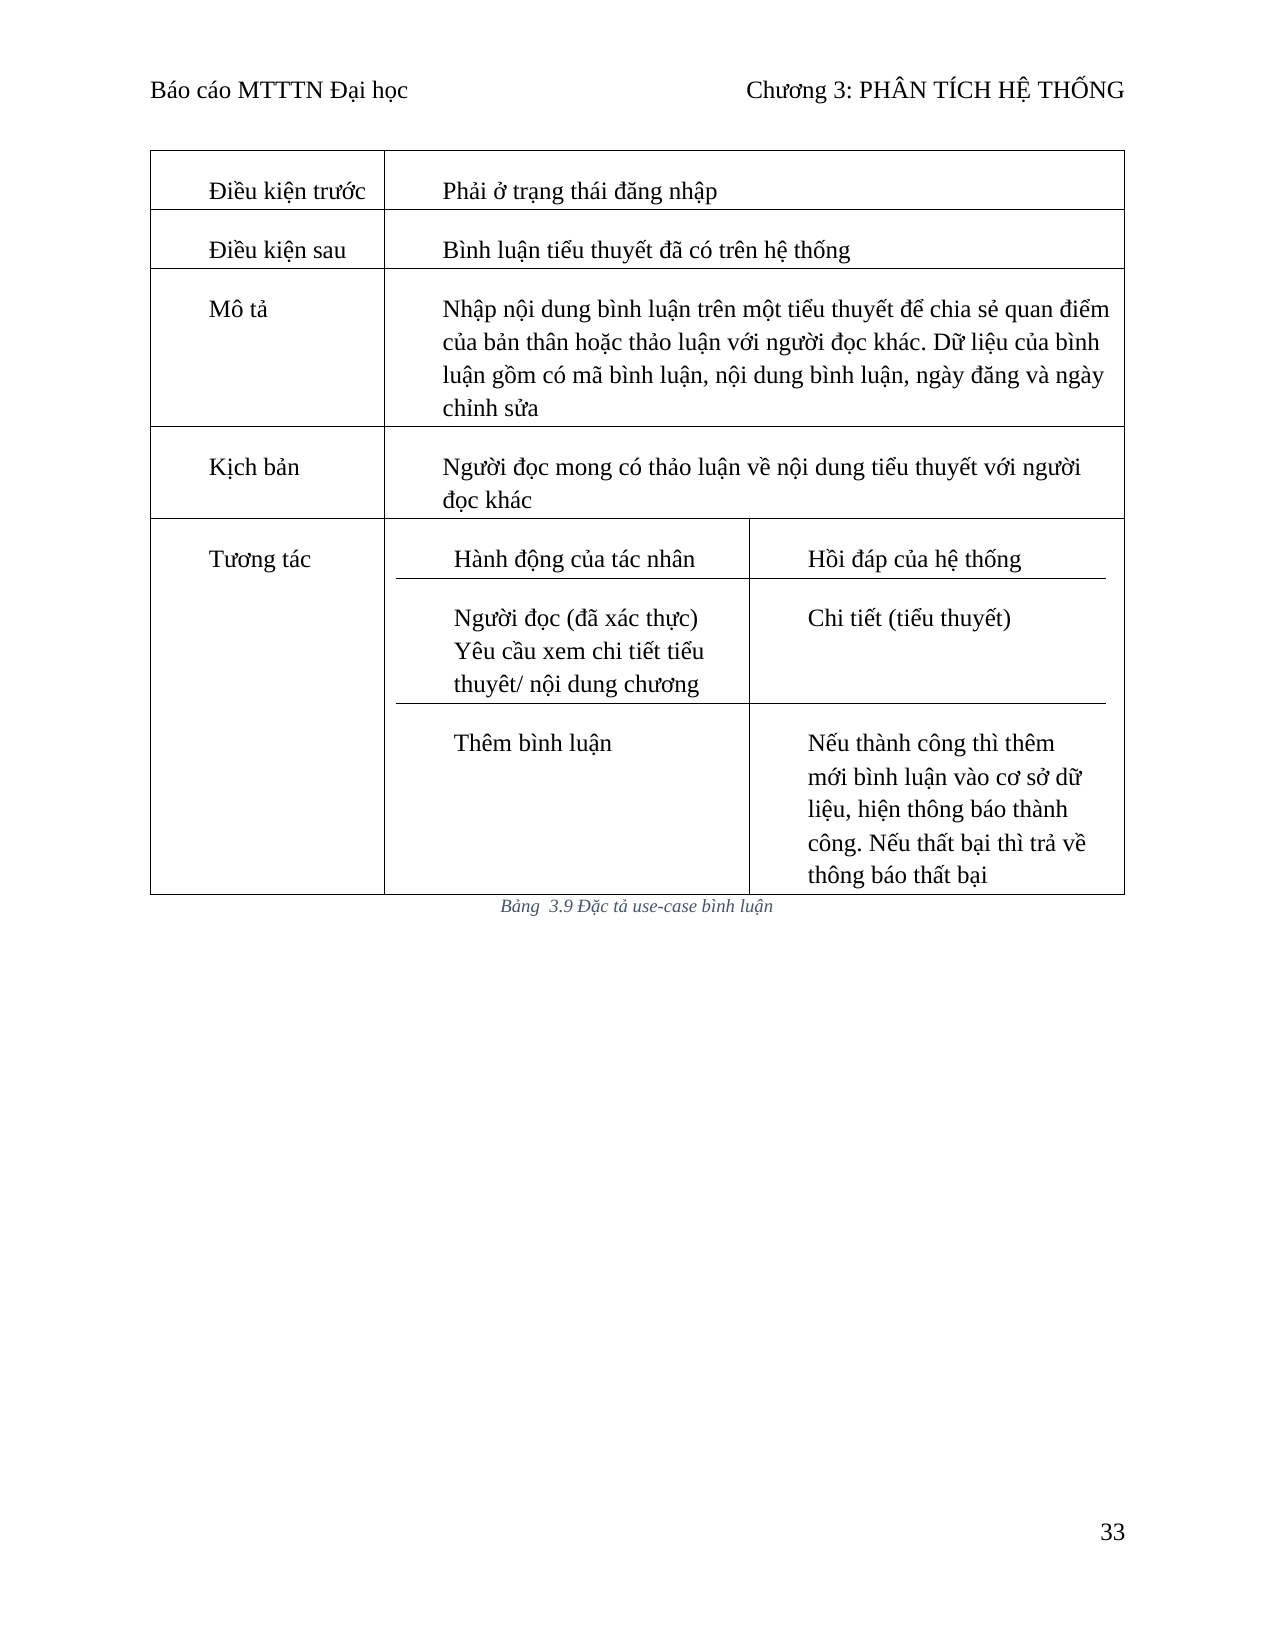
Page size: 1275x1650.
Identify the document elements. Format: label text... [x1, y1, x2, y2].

table_cell Người đọc mong có thảo luận về nội dung tiểu thuyết với người đọc khác [385, 427, 1124, 518]
table_cell Điều kiện trước [151, 151, 384, 209]
table_cell Kịch bản [151, 427, 384, 518]
table_cell Phải ở trạng thái đăng nhập [385, 151, 1124, 209]
table_cell Mô tả [151, 269, 384, 426]
table_cell Nhập nội dung bình luận trên một tiểu thuyết để chia sẻ quan điểm của bản thân hoặc thảo luận với người đọc khác. Dữ liệu của bình luận gồm có mã bình luận, nội dung bình luận, ngày đăng và ngày chỉnh sửa [385, 269, 1124, 426]
table_cell Bình luận tiểu thuyết đã có trên hệ thống [385, 210, 1124, 268]
table_cell [750, 519, 1124, 894]
table_cell Điều kiện sau [151, 210, 384, 268]
table_cell [385, 519, 749, 894]
table_cell Tương tác [151, 519, 384, 894]
